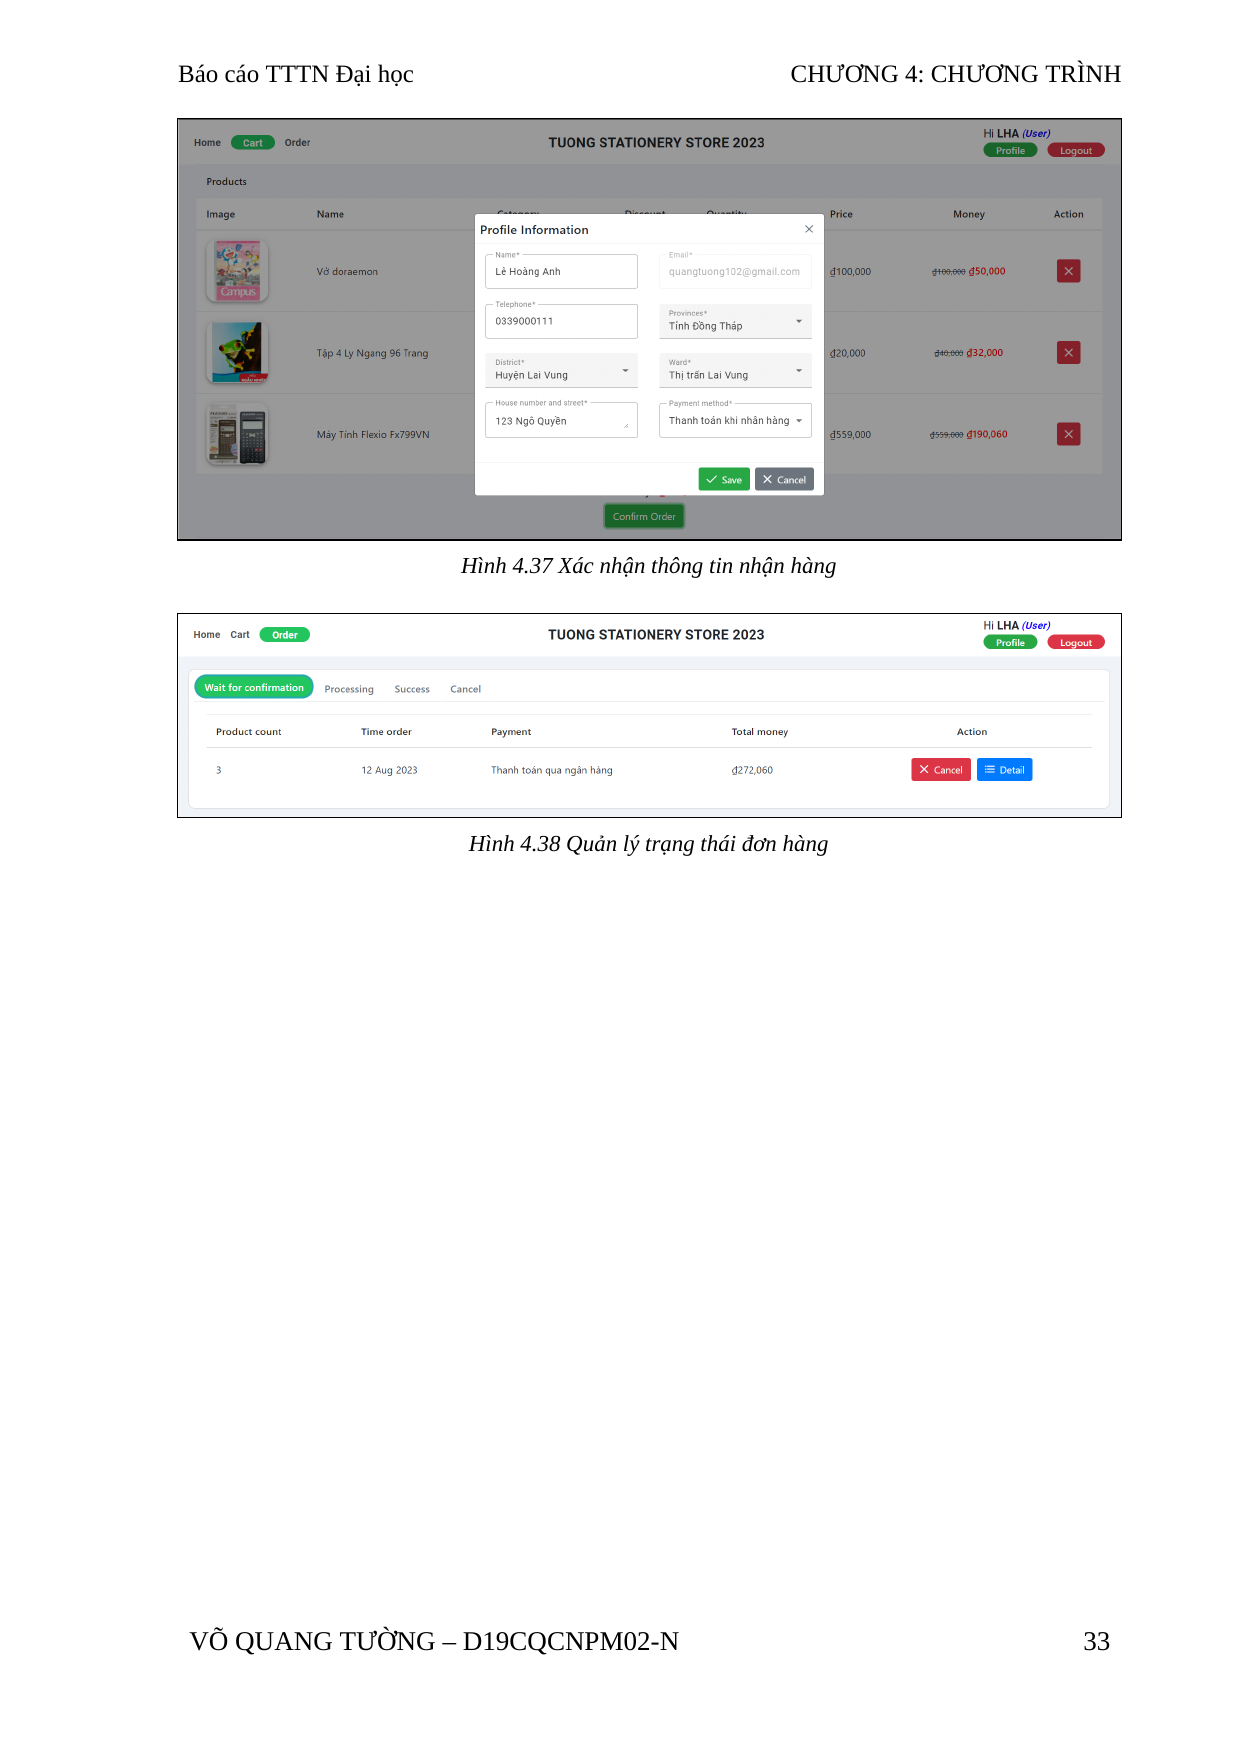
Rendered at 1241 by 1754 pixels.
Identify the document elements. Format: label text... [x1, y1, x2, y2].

picture [178, 614, 1121, 817]
picture [178, 119, 1121, 539]
